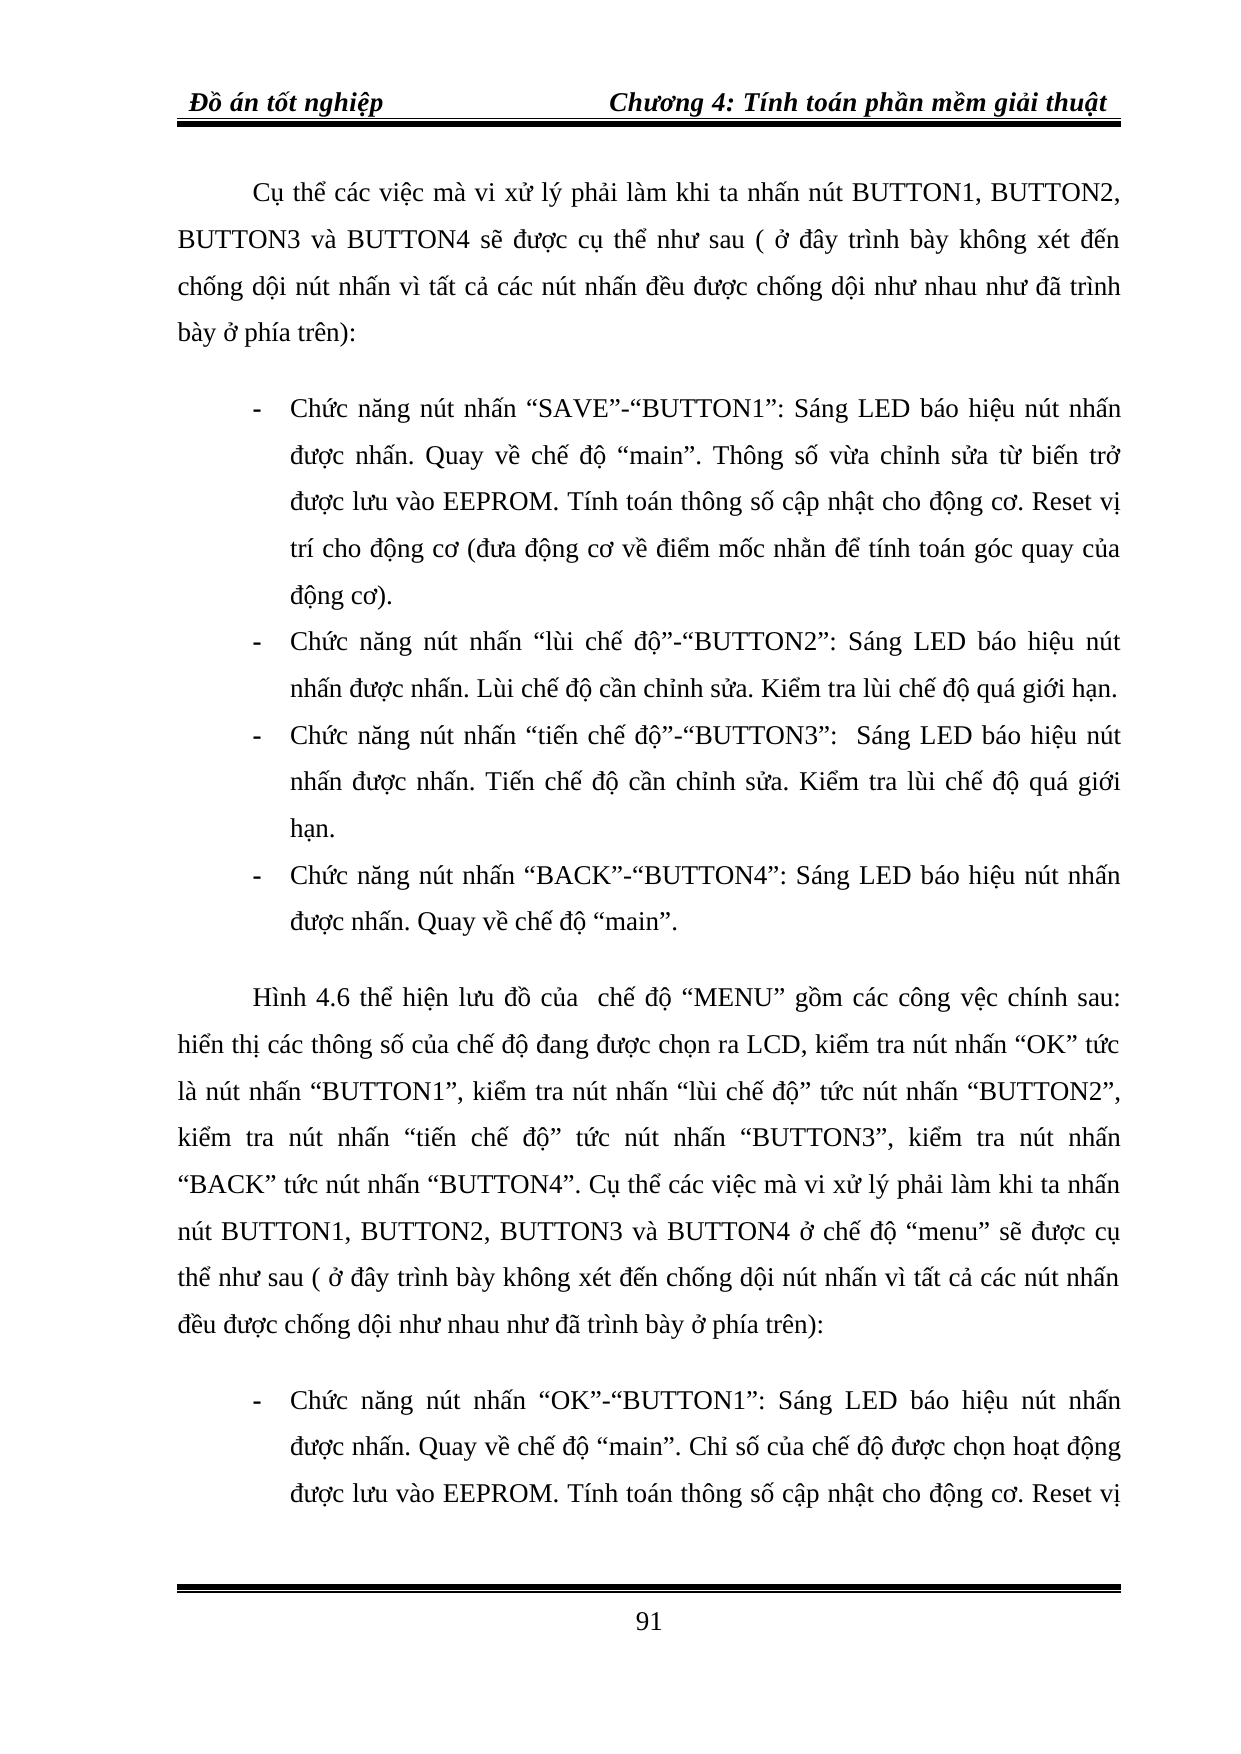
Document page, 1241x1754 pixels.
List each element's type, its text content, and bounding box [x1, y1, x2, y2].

text Hình 4.6 thể hiện lưu đồ của chế độ “MENU” gồm các công vệc chính sau: hiển thị các thông số của chế độ đang được chọn ra LCD, kiểm tra nút nhấn “OK” tức là nút nhấn “BUTTON1”, kiểm tra nút nhấn “lùi chế độ” tức nút nhấn “BUTTON2”, kiểm tra nút nhấn “tiến chế độ” tức nút nhấn “BUTTON3”, kiểm tra nút nhấn “BACK” tức nút nhấn “BUTTON4”. Cụ thể các việc mà vi xử lý phải làm khi ta nhấn nút BUTTON1, BUTTON2, BUTTON3 và BUTTON4 ở chế độ “menu” sẽ được cụ thể như sau ( ở đây trình bày không xét đến chống dội nút nhấn vì tất cả các nút nhấn đều được chống dội như nhau như đã trình bày ở phía trên): [177, 981, 1122, 1339]
list Chức năng nút nhấn “tiến chế độ”-“BUTTON3”: Sáng LED báo hiệu nút nhấn được nhấn. Tiến chế độ cần chỉnh sửa. Kiểm tra lùi chế độ quá giới hạn. [252, 719, 1122, 843]
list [252, 1384, 1122, 1508]
list Chức năng nút nhấn “SAVE”-“BUTTON1”: Sáng LED báo hiệu nút nhấn được nhấn. Quay về chế độ “main”. Thông số vừa chỉnh sửa từ biến trở được lưu vào EEPROM. Tính toán thông số cập nhật cho động cơ. Reset vị trí cho động cơ (đưa động cơ về điểm mốc nhằn để tính toán góc quay của động cơ). [252, 392, 1122, 610]
list Chức năng nút nhấn “BACK”-“BUTTON4”: Sáng LED báo hiệu nút nhấn được nhấn. Quay về chế độ “main”. [252, 859, 1122, 937]
text Cụ thể các việc mà vi xử lý phải làm khi ta nhấn nút BUTTON1, BUTTON2, BUTTON3 và BUTTON4 sẽ được cụ thể như sau ( ở đây trình bày không xét đến chống dội nút nhấn vì tất cả các nút nhấn đều được chống dội như nhau như đã trình bày ở phía trên): [177, 176, 1122, 347]
list Chức năng nút nhấn “lùi chế độ”-“BUTTON2”: Sáng LED báo hiệu nút nhấn được nhấn. Lùi chế độ cần chỉnh sửa. Kiểm tra lùi chế độ quá giới hạn. [252, 625, 1122, 703]
